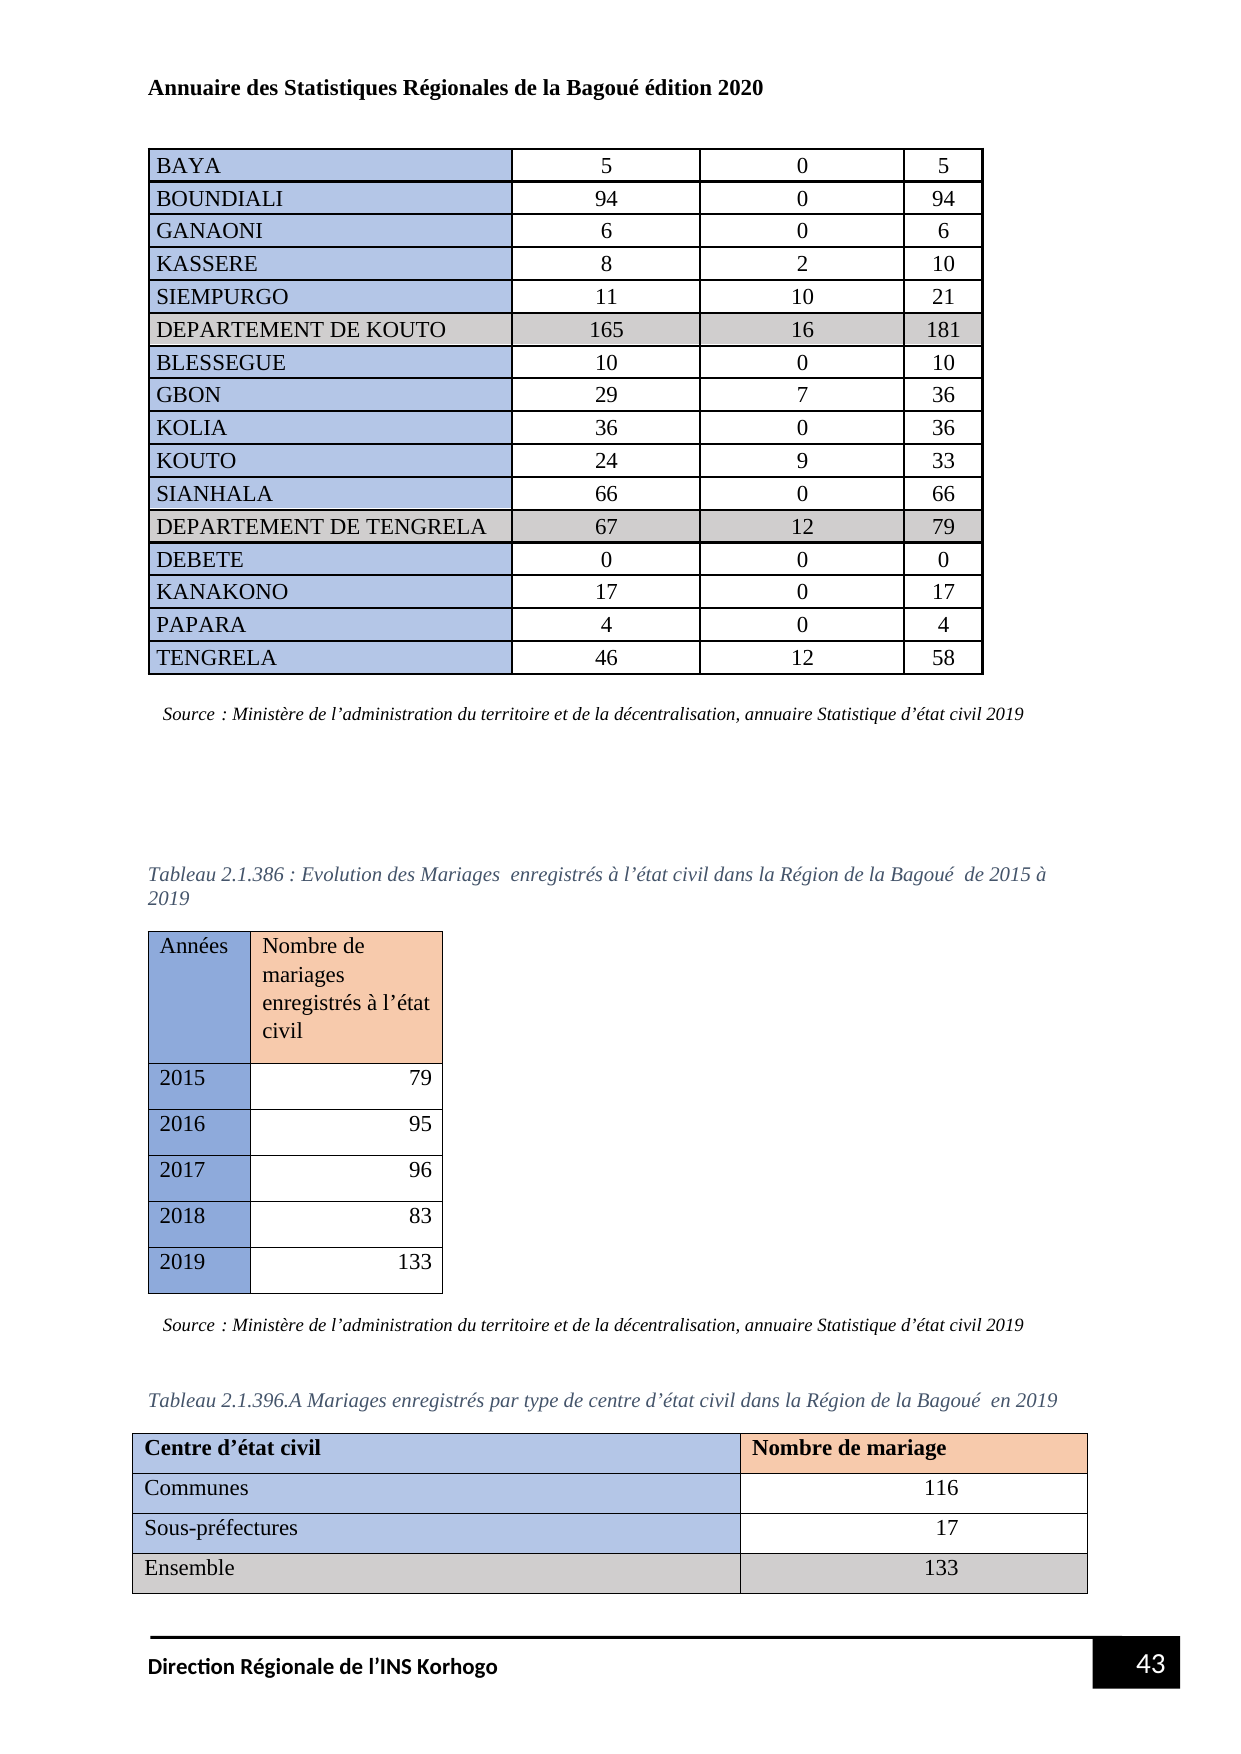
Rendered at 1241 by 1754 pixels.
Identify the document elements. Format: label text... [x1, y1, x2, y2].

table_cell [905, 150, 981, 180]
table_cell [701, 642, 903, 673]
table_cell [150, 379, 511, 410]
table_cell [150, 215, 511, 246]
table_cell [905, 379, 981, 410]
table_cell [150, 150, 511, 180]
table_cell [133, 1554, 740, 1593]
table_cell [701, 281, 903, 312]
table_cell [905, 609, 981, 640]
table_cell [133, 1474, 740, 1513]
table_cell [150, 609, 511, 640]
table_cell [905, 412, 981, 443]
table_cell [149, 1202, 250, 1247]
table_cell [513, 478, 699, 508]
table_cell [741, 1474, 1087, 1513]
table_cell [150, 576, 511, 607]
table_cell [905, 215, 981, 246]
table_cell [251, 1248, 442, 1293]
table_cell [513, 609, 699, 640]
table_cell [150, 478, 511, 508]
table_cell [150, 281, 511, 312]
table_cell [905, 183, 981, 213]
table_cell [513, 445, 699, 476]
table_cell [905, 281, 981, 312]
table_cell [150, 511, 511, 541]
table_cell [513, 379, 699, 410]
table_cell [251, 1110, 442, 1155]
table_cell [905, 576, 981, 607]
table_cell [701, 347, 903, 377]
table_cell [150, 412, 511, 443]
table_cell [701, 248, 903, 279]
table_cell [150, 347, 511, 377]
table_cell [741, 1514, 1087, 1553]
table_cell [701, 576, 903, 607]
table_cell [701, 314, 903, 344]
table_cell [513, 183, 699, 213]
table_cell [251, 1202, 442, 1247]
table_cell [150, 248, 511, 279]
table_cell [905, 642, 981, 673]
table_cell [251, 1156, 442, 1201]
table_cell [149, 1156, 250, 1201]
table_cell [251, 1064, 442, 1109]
text Tableau 2.1.6 : Evolution des Mariages enregistrés à l’état civil dans la Région de la Bagoué de 2015 à 2019 [148, 862, 1093, 910]
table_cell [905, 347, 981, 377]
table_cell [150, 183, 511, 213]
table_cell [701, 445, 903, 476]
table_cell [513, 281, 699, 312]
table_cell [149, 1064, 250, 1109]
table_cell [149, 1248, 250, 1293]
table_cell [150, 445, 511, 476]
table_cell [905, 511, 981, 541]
text Tableau 2.1.6.A Mariages enregistrés par type de centre d’état civil dans la Région de la Bagoué en 2019 [148, 1388, 1093, 1412]
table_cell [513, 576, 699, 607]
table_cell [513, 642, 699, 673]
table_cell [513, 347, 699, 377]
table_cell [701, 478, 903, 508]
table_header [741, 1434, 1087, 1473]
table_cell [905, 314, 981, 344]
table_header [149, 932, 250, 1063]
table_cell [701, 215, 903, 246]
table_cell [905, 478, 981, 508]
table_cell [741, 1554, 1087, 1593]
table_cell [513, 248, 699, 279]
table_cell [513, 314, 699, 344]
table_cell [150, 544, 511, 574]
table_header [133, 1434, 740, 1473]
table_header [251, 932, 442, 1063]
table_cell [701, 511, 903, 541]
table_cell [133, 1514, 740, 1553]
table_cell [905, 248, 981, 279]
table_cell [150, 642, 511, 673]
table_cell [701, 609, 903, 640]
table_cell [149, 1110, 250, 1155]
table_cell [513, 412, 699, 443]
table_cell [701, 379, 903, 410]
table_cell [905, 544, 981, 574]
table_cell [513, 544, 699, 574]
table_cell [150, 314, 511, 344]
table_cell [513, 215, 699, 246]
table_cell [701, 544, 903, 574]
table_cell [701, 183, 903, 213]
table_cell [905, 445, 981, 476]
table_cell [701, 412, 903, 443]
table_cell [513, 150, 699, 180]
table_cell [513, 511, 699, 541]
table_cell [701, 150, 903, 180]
